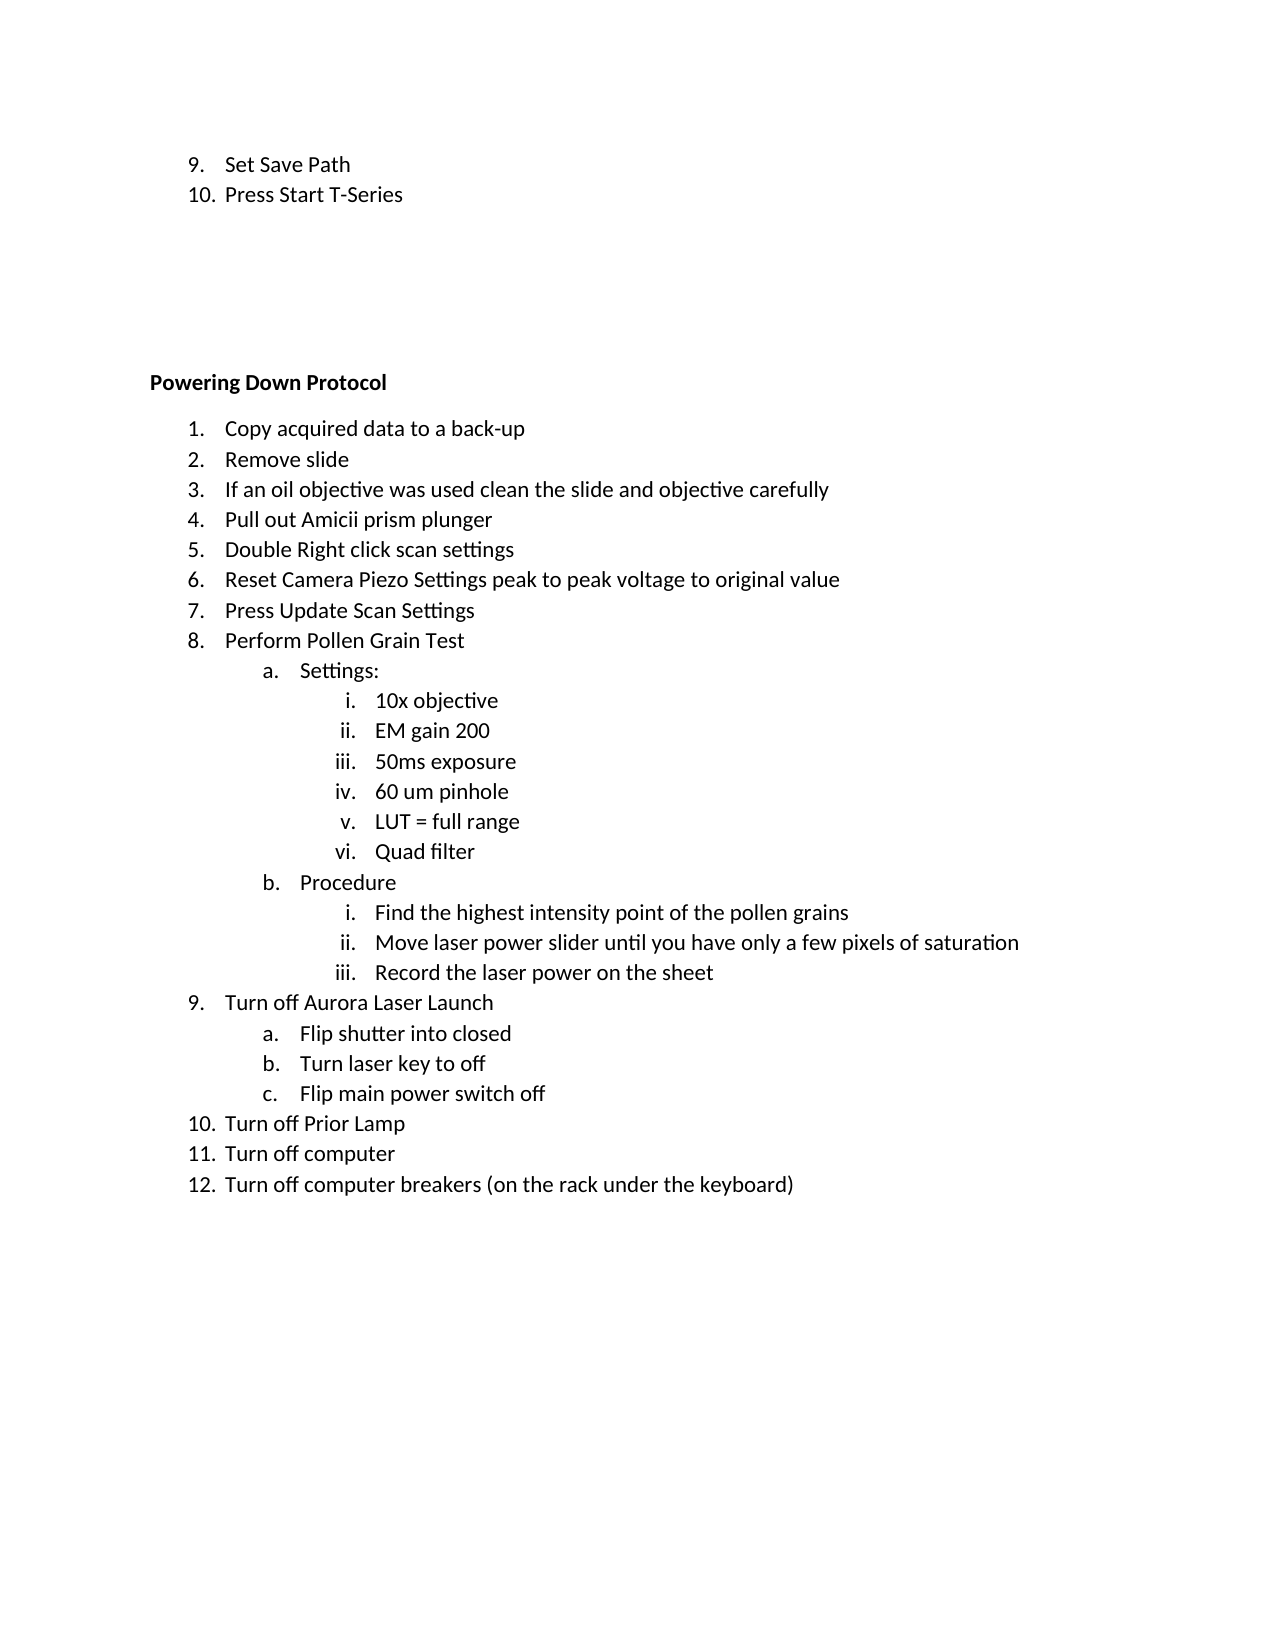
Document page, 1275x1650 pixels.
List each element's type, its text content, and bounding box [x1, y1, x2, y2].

list EM gain 200 [356, 717, 1125, 745]
list Reset Camera Piezo Settings peak to peak voltage to original value [187, 566, 1125, 594]
list Flip main power switch off [262, 1079, 1125, 1107]
list Double Right click scan settings [187, 535, 1125, 563]
list Turn laser key to off [262, 1049, 1125, 1077]
list Find the highest intensity point of the pollen grains [356, 898, 1125, 926]
list LUT = full range [356, 807, 1125, 835]
list Record the laser power on the sheet [356, 958, 1125, 986]
list Pull out Amicii prism plunger [187, 505, 1125, 533]
list Turn off Aurora Laser Launch [187, 988, 1125, 1017]
list Set Save Path [187, 150, 1125, 178]
list 60 um pinhole [356, 777, 1125, 805]
list Flip shutter into closed [262, 1019, 1125, 1047]
list Procedure [262, 868, 1125, 896]
list Turn off Prior Lamp [187, 1109, 1125, 1137]
list Turn off computer [187, 1139, 1125, 1168]
text Powering Down Protocol [150, 368, 1125, 396]
list Copy acquired data to a back-up [187, 414, 1125, 443]
list Press Update Scan Settings [187, 596, 1125, 624]
list Settings: [262, 656, 1125, 684]
list Remove slide [187, 445, 1125, 473]
list 50ms exposure [356, 747, 1125, 775]
list Press Start T-Series [187, 180, 1125, 208]
list If an oil objective was used clean the slide and objective carefully [187, 475, 1125, 503]
list 10x objective [356, 686, 1125, 714]
list Move laser power slider until you have only a few pixels of saturation [356, 928, 1125, 956]
list Quad filter [356, 837, 1125, 866]
list Turn off computer breakers (on the rack under the keyboard) [187, 1170, 1125, 1198]
list Perform Pollen Grain Test [187, 626, 1125, 654]
